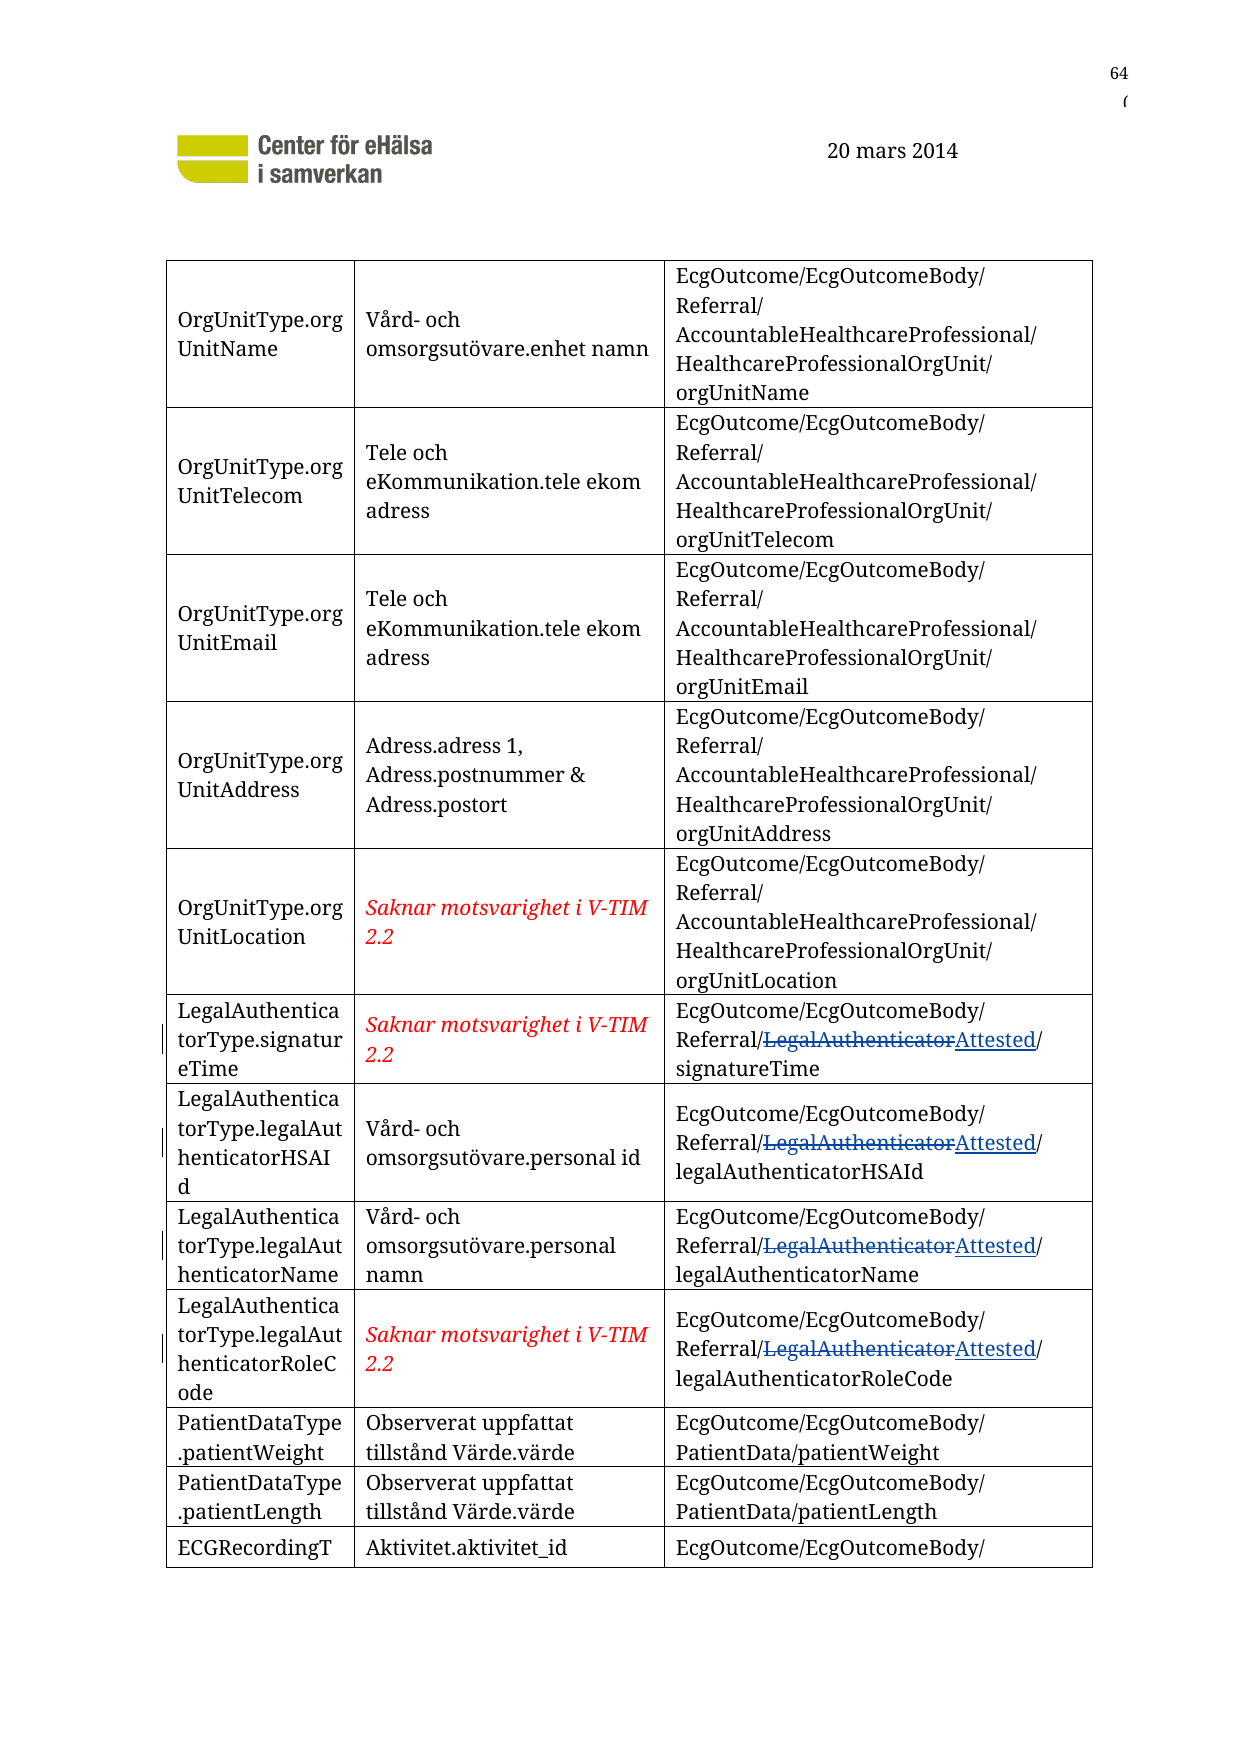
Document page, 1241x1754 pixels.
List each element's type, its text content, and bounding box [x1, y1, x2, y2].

table_cell Saknar motsvarighet i V-TIM 2.2 [355, 849, 664, 994]
table_cell EcgOutcome/EcgOutcomeBody/Referral/AccountableHealthcareProfessional/HealthcareProfessionalOrgUnit/orgUnitLocation [665, 849, 1092, 994]
table_cell EcgOutcome/EcgOutcomeBody/Referral//legalAuthenticatorName [665, 1202, 1092, 1289]
table_cell EcgOutcome/EcgOutcomeBody/PatientData/patientWeight [665, 1408, 1092, 1466]
table_cell Tele och eKommunikation.tele ekom adress [355, 555, 664, 701]
table_cell Saknar motsvarighet i V-TIM 2.2 [355, 1290, 664, 1407]
table_cell Saknar motsvarighet i V-TIM 2.2 [355, 995, 664, 1083]
table_cell OrgUnitType.orgUnitName [167, 261, 354, 407]
table_cell EcgOutcome/EcgOutcomeBody/Referral/AccountableHealthcareProfessional/HealthcareProfessionalOrgUnit/orgUnitTelecom [665, 408, 1092, 554]
table_cell EcgOutcome/EcgOutcomeBody/Referral/AccountableHealthcareProfessional/HealthcareProfessionalOrgUnit/orgUnitEmail [665, 555, 1092, 701]
table_cell Vård- och omsorgsutövare.personal namn [355, 1202, 664, 1289]
table_cell Tele och eKommunikation.tele ekom adress [355, 408, 664, 554]
table_cell Adress.adress 1, Adress.postnummer & Adress.postort [355, 702, 664, 847]
table_cell PatientDataType.patientLength [167, 1467, 354, 1526]
table_cell LegalAuthenticatorType.legalAuthenticatorName [167, 1202, 354, 1289]
table_cell Observerat uppfattat tillstånd Värde.värde [355, 1467, 664, 1526]
table_cell ECGRecordingType.id [167, 1527, 354, 1567]
table_cell LegalAuthenticatorType.signatureTime [167, 995, 354, 1083]
table_cell EcgOutcome/EcgOutcomeBody/Referral/AccountableHealthcareProfessional/HealthcareProfessionalOrgUnit/orgUnitAddress [665, 702, 1092, 847]
table_cell Observerat uppfattat tillstånd Värde.värde [355, 1408, 664, 1466]
table_cell Vård- och omsorgsutövare.enhet namn [355, 261, 664, 407]
table_cell EcgOutcome/EcgOutcomeBody/Referral/AccountableHealthcareProfessional/HealthcareProfessionalOrgUnit/orgUnitName [665, 261, 1092, 407]
table_cell Aktivitet.aktivitet_id [355, 1527, 664, 1567]
table_cell Vård- och omsorgsutövare.personal id [355, 1084, 664, 1201]
table_cell EcgOutcome/EcgOutcomeBody/EcgRecording/id [665, 1527, 1092, 1567]
picture [177, 135, 432, 183]
table_cell LegalAuthenticatorType.legalAuthenticatorRoleCode [167, 1290, 354, 1407]
table_cell OrgUnitType.orgUnitLocation [167, 849, 354, 994]
table_cell EcgOutcome/EcgOutcomeBody/Referral//signatureTime [665, 995, 1092, 1083]
table_cell LegalAuthenticatorType.legalAuthenticatorHSAId [167, 1084, 354, 1201]
table_cell OrgUnitType.orgUnitEmail [167, 555, 354, 701]
table_cell OrgUnitType.orgUnitAddress [167, 702, 354, 847]
table_cell PatientDataType.patientWeight [167, 1408, 354, 1466]
table_cell EcgOutcome/EcgOutcomeBody/Referral//legalAuthenticatorHSAId [665, 1084, 1092, 1201]
table_cell EcgOutcome/EcgOutcomeBody/PatientData/patientLength [665, 1467, 1092, 1526]
table_cell OrgUnitType.orgUnitTelecom [167, 408, 354, 554]
table_cell EcgOutcome/EcgOutcomeBody/Referral//legalAuthenticatorRoleCode [665, 1290, 1092, 1407]
